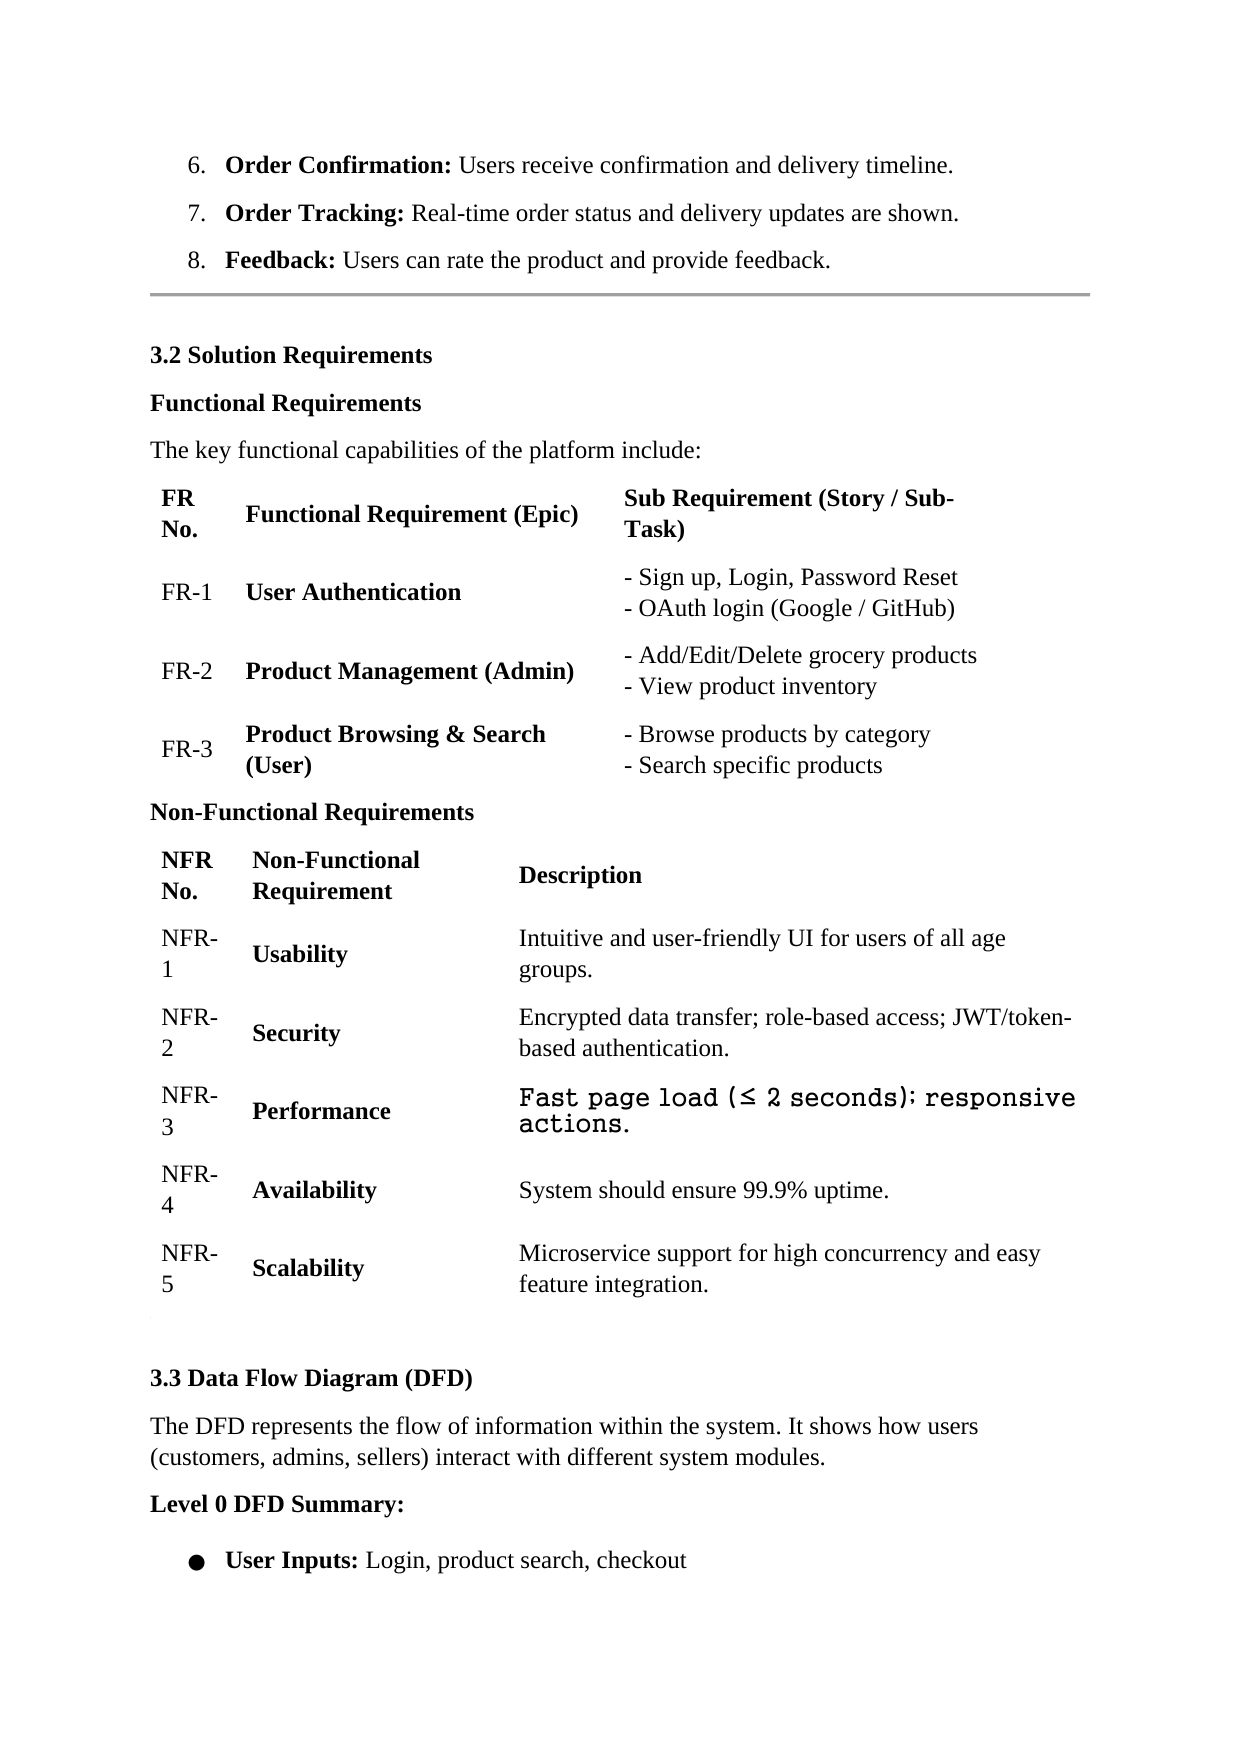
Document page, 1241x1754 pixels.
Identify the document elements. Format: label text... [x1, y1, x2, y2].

table_cell NFR-1 [150, 924, 241, 1002]
table_cell Scalability [241, 1238, 507, 1316]
table_cell NFR-3 [150, 1081, 241, 1159]
table_cell Availability [241, 1159, 507, 1238]
table_cell Microservice support for high concurrency and easy feature integration. [508, 1238, 1090, 1316]
list User Inputs: Login, product search, checkout [187, 1537, 1090, 1580]
table_cell - Browse products by category - Search specific products [613, 719, 1010, 797]
table_cell NFR-4 [150, 1159, 241, 1238]
text The key functional capabilities of the platform include: [150, 435, 1090, 464]
table_cell FR-1 [150, 562, 234, 640]
table_cell Security [241, 1002, 507, 1081]
table_header NFR No. [150, 845, 241, 923]
table_header FR No. [150, 483, 234, 562]
table_cell User Authentication [234, 562, 613, 640]
list Order Confirmation: Users receive confirmation and delivery timeline. [187, 150, 1090, 179]
table_cell FR-2 [150, 640, 234, 719]
table_cell NFR-5 [150, 1238, 241, 1316]
text 3.2 Solution Requirements [150, 340, 1090, 369]
table_cell Encrypted data transfer; role-based access; JWT/token-based authentication. [508, 1002, 1090, 1081]
table_cell Product Management (Admin) [234, 640, 613, 719]
text The DFD represents the flow of information within the system. It shows how users (customers, admins, sellers) interact with different system modules. [150, 1411, 1090, 1471]
table_cell Usability [241, 924, 507, 1002]
table_cell [508, 1081, 1090, 1159]
text Non-Functional Requirements [150, 797, 1090, 826]
text 3.3 Data Flow Diagram (DFD) [150, 1363, 1090, 1392]
list Order Tracking: Real-time order status and delivery updates are shown. [187, 198, 1090, 226]
table_cell System should ensure 99.9% uptime. [508, 1159, 1090, 1238]
text Level 0 DFD Summary: [150, 1489, 1090, 1518]
table_header Functional Requirement (Epic) [234, 483, 613, 562]
list Feedback: Users can rate the product and provide feedback. [187, 245, 1090, 274]
text Functional Requirements [150, 388, 1090, 416]
table_cell Performance [241, 1081, 507, 1159]
table_cell - Sign up, Login, Password Reset - OAuth login (Google / GitHub) [613, 562, 1010, 640]
table_cell FR-3 [150, 719, 234, 797]
table_header Description [508, 845, 1090, 923]
table_cell Intuitive and user-friendly UI for users of all age groups. [508, 924, 1090, 1002]
table_cell Product Browsing & Search (User) [234, 719, 613, 797]
table_cell - Add/Edit/Delete grocery products - View product inventory [613, 640, 1010, 719]
table_header Sub Requirement (Story / Sub-Task) [613, 483, 1010, 562]
table_cell NFR-2 [150, 1002, 241, 1081]
table_header Non-Functional Requirement [241, 845, 507, 923]
